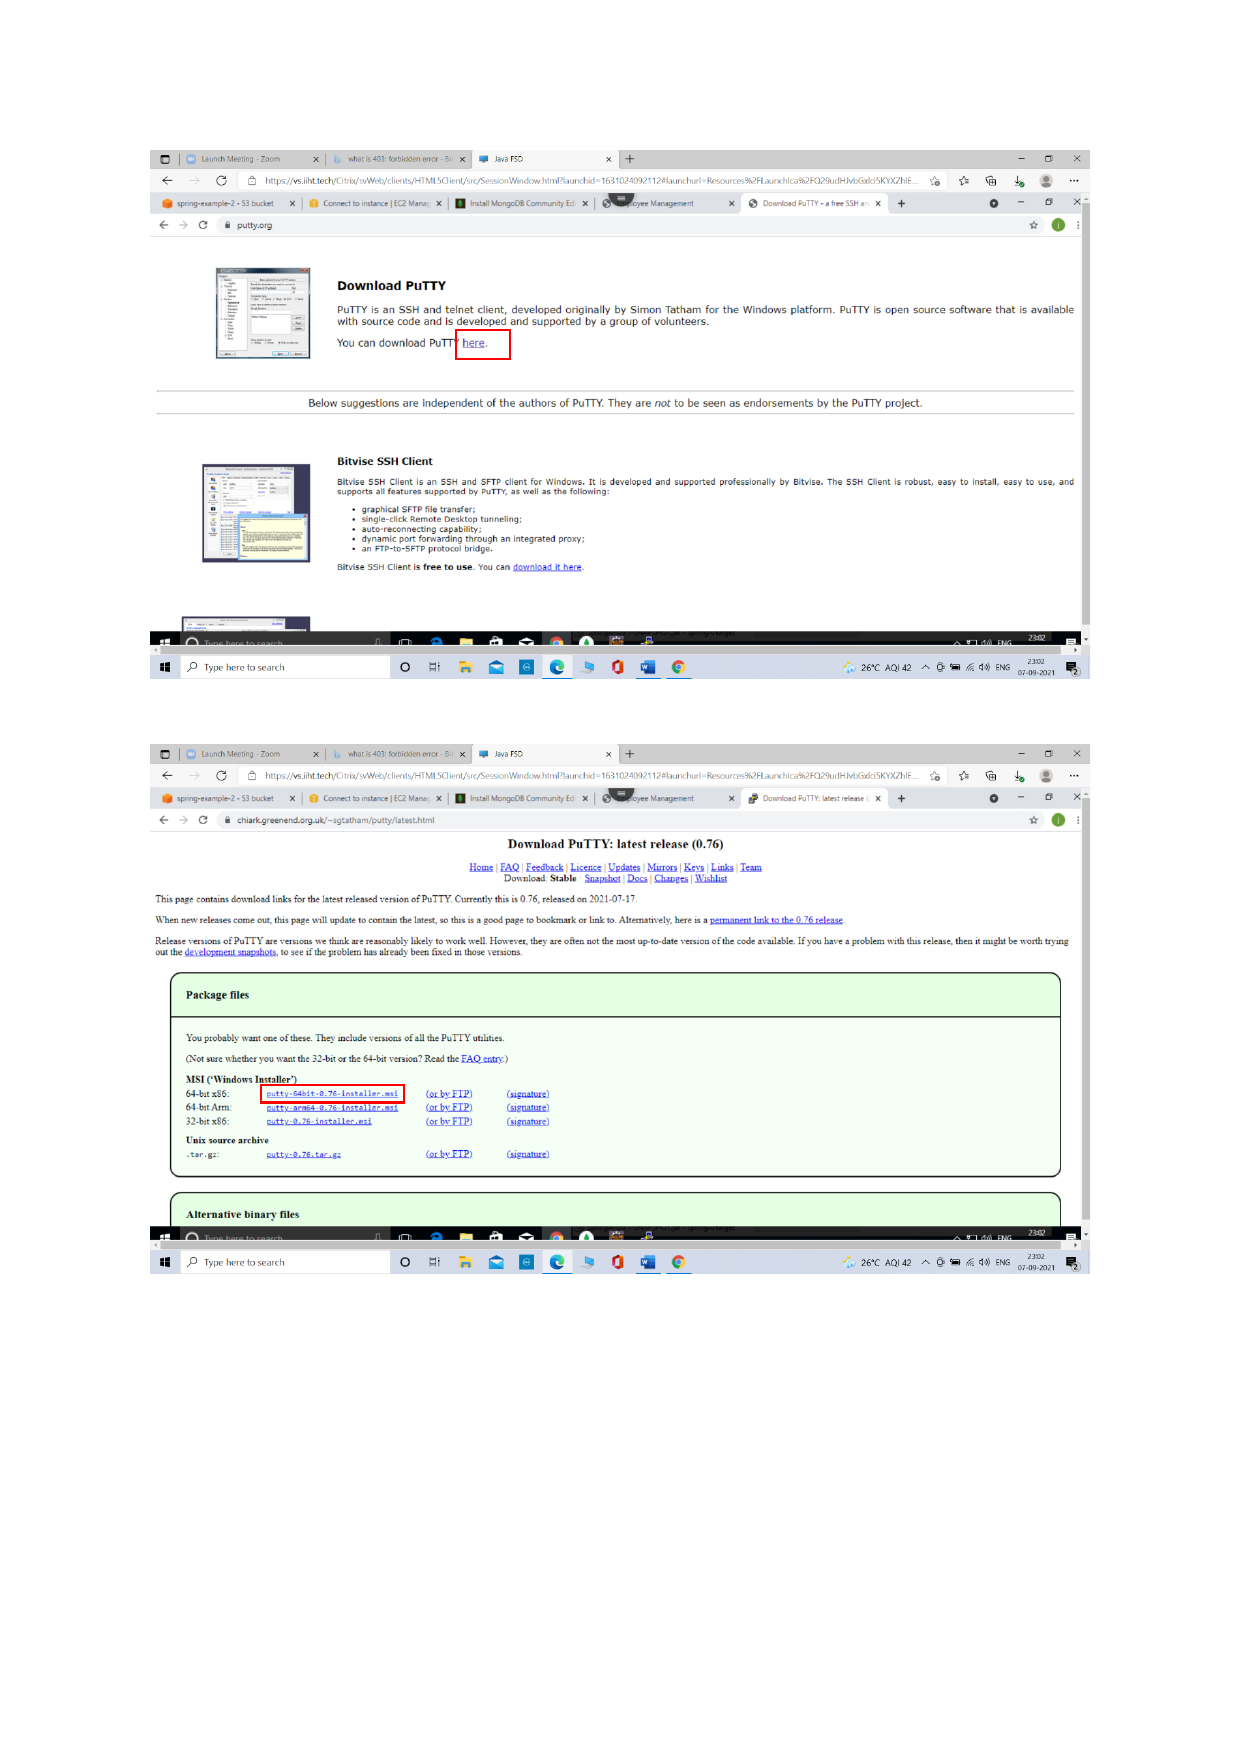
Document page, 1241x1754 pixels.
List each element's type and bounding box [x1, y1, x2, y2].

picture [150, 150, 1091, 679]
picture [150, 744, 1091, 1274]
